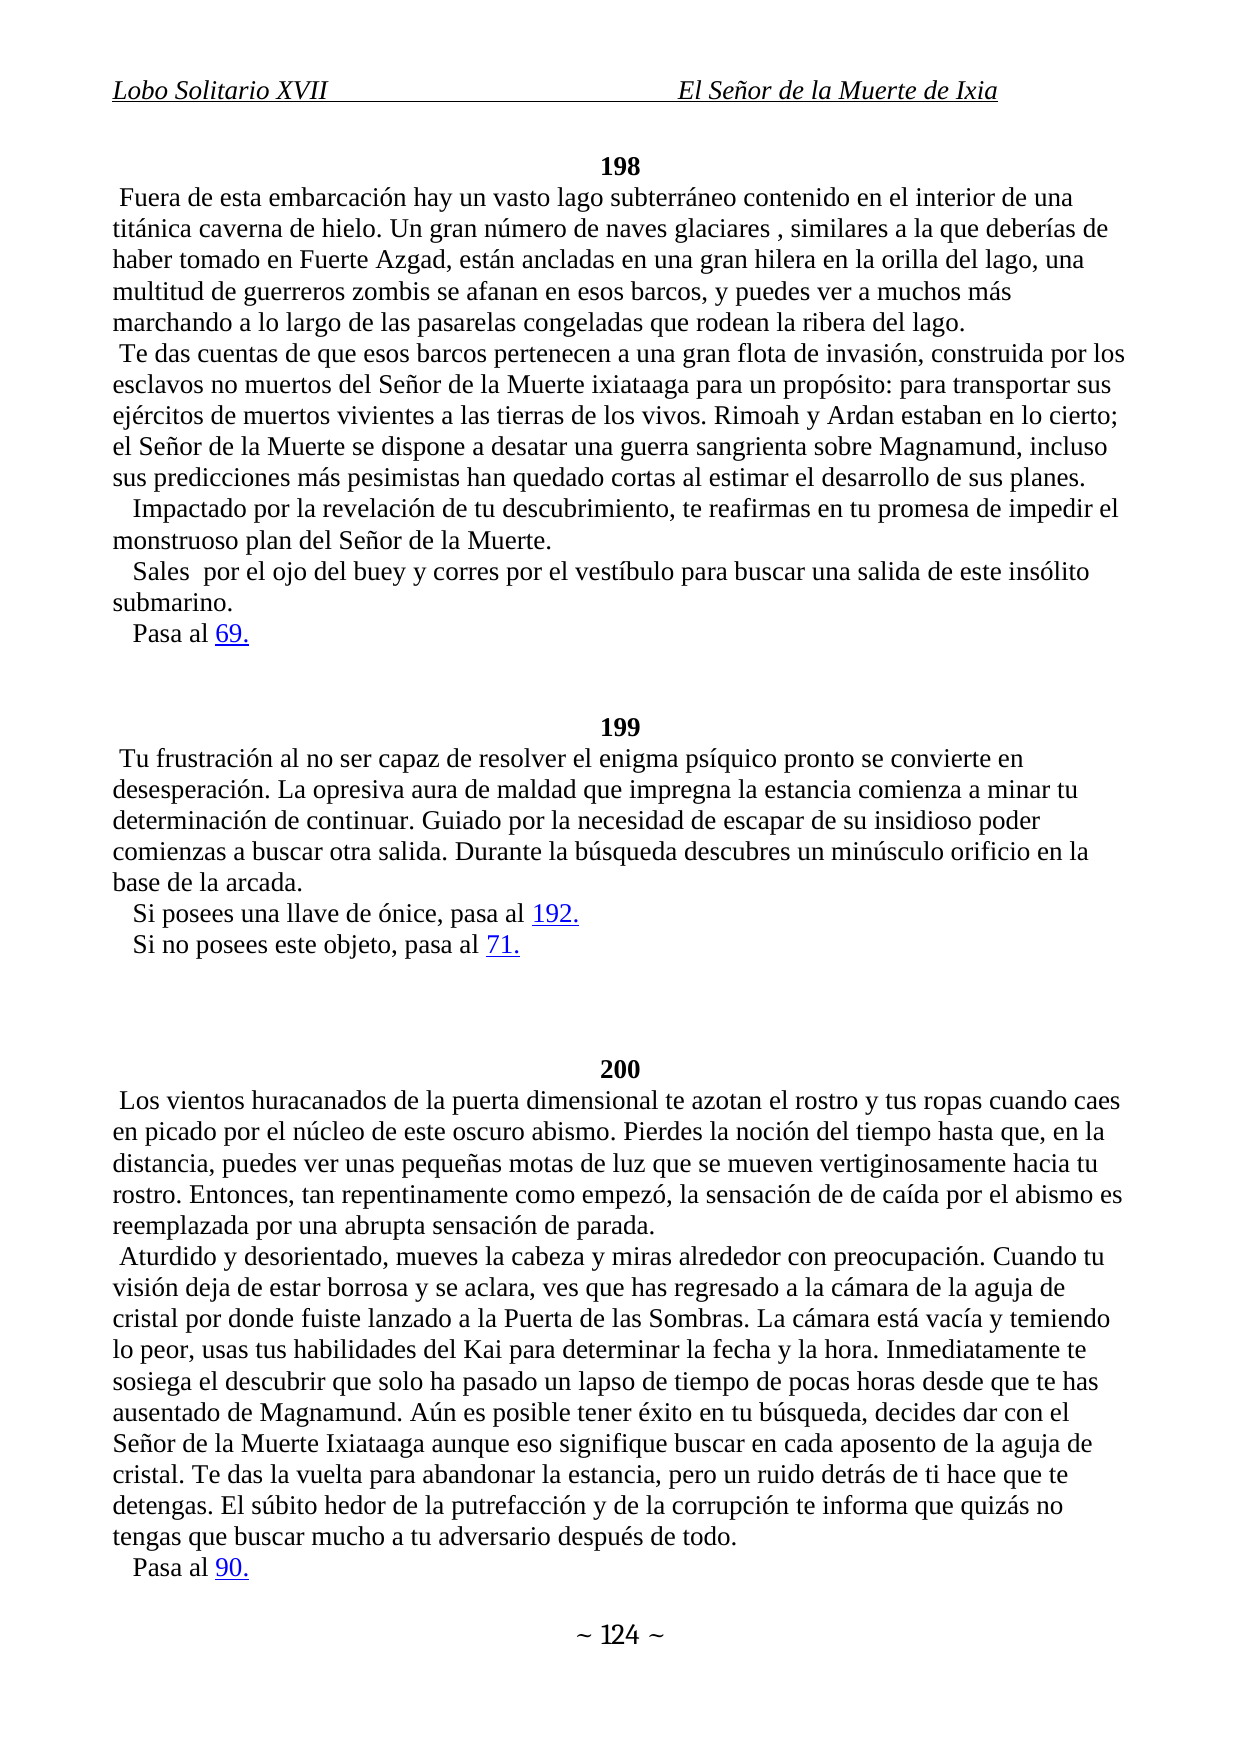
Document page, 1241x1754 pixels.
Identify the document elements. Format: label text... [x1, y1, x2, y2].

text Aturdido y desorientado, mueves la cabeza y miras alrededor con preocupación. Cuando tu visión deja de estar borrosa y se aclara, ves que has regresado a la cámara de la aguja de cristal por donde fuiste lanzado a la Puerta de las Sombras. La cámara está vacía y temiendo lo peor, usas tus habilidades del Kai para determinar la fecha y la hora. Inmediatamente te sosiega el descubrir que solo ha pasado un lapso de tiempo de pocas horas desde que te has ausentado de Magnamund. Aún es posible tener éxito en tu búsqueda, decides dar con el Señor de la Muerte Ixiataaga aunque eso signifique buscar en cada aposento de la aguja de cristal. Te das la vuelta para abandonar la estancia, pero un ruido detrás de ti hace que te detengas. El súbito hedor de la putrefacción y de la corrupción te informa que quizás no tengas que buscar mucho a tu adversario después de todo. [112, 1240, 1128, 1552]
text Si posees una llave de ónice, pasa al 192. [112, 897, 1128, 929]
text Impactado por la revelación de tu descubrimiento, te reafirmas en tu promesa de impedir el monstruoso plan del Señor de la Muerte. [112, 493, 1128, 555]
text Tu frustración al no ser capaz de resolver el enigma psíquico pronto se convierte en desesperación. La opresiva aura de maldad que impregna la estancia comienza a minar tu determinación de continuar. Guiado por la necesidad de escapar de su insidioso poder comienzas a buscar otra salida. Durante la búsqueda descubres un minúsculo orificio en la base de la arcada. [112, 742, 1128, 897]
text Si no posees este objeto, pasa al 71. [112, 929, 1128, 960]
text Fuera de esta embarcación hay un vasto lago subterráneo contenido en el interior de una titánica caverna de hielo. Un gran número de naves glaciares , similares a la que deberías de haber tomado en Fuerte Azgad, están ancladas en una gran hilera en la orilla del lago, una multitud de guerreros zombis se afanan en esos barcos, y puedes ver a muchos más marchando a lo largo de las pasarelas congeladas que rodean la ribera del lago. [112, 181, 1128, 337]
text Los vientos huracanados de la puerta dimensional te azotan el rostro y tus ropas cuando caes en picado por el núcleo de este oscuro abismo. Pierdes la noción del tiempo hasta que, en la distancia, puedes ver unas pequeñas motas de luz que se mueven vertiginosamente hacia tu rostro. Entonces, tan repentinamente como empezó, la sensación de de caída por el abismo es reemplazada por una abrupta sensación de parada. [112, 1084, 1128, 1240]
text 199 [112, 711, 1128, 742]
text 198 [112, 150, 1128, 181]
text Pasa al 69. [112, 617, 1128, 648]
text Te das cuentas de que esos barcos pertenecen a una gran flota de invasión, construida por los esclavos no muertos del Señor de la Muerte ixiataaga para un propósito: para transportar sus ejércitos de muertos vivientes a las tierras de los vivos. Rimoah y Ardan estaban en lo cierto; el Señor de la Muerte se dispone a desatar una guerra sangrienta sobre Magnamund, incluso sus predicciones más pesimistas han quedado cortas al estimar el desarrollo de sus planes. [112, 337, 1128, 493]
text Sales por el ojo del buey y corres por el vestíbulo para buscar una salida de este insólito submarino. [112, 555, 1128, 617]
text 200 [112, 1053, 1128, 1084]
text Pasa al 90. [112, 1552, 1128, 1583]
